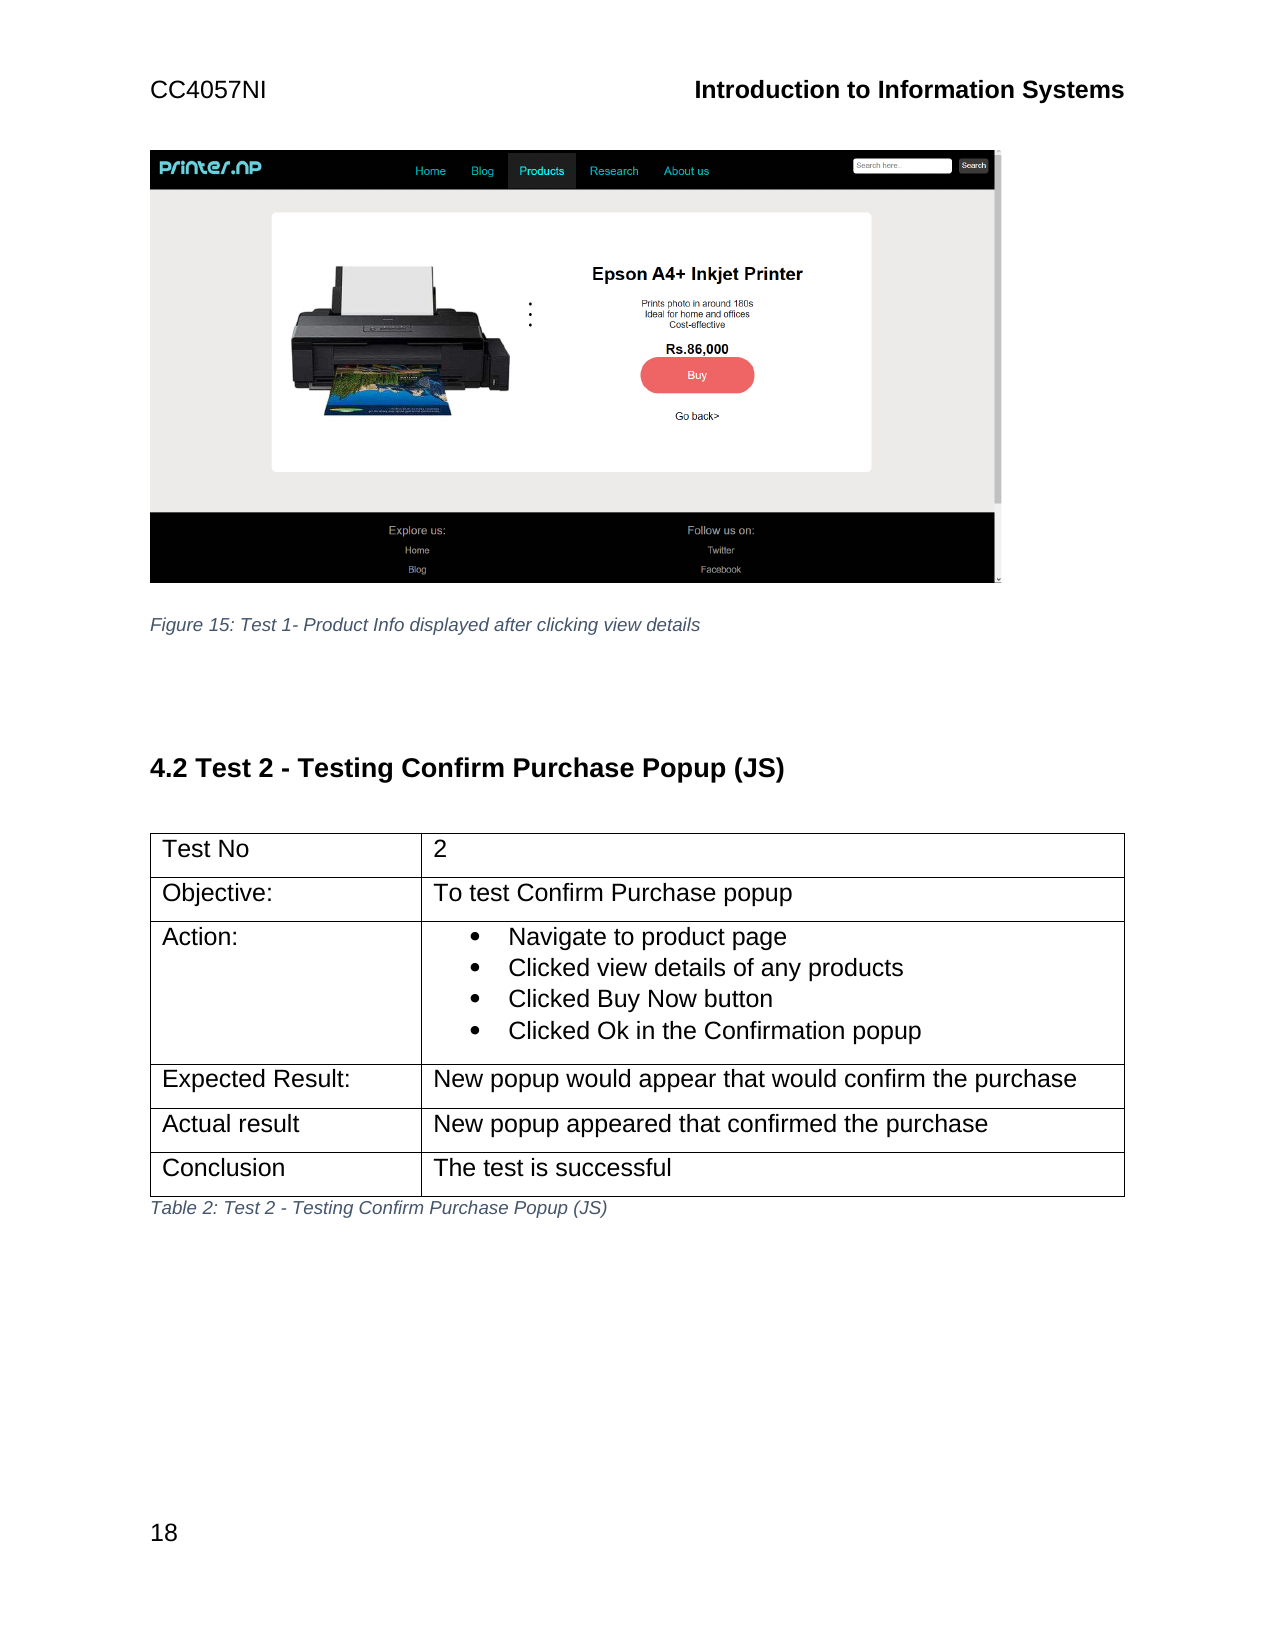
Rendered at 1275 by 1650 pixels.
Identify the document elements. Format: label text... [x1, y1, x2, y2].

subtitle 4.2 Test 2 - Testing Confirm Purchase Popup (JS) [150, 752, 1125, 783]
table_cell The test is successful [422, 1153, 1124, 1196]
table_cell To test Confirm Purchase popup [422, 878, 1124, 921]
table_cell Conclusion [151, 1153, 421, 1196]
text Table 2: Test 2 - Testing Confirm Purchase Popup (JS) [150, 1197, 1125, 1218]
table_header Test No [151, 834, 421, 877]
picture [150, 150, 1002, 583]
table_cell New popup would appear that would confirm the purchase [422, 1065, 1124, 1107]
table_cell Actual result [151, 1109, 421, 1152]
table_cell New popup appeared that confirmed the purchase [422, 1109, 1124, 1152]
table_cell Objective: [151, 878, 421, 921]
table_cell Expected Result: [151, 1065, 421, 1107]
table_header 2 [422, 834, 1124, 877]
table_cell Action: [151, 922, 421, 1063]
text Figure 15: Test 1- Product Info displayed after clicking view details [150, 614, 1125, 635]
table_cell Navigate to product page Clicked view details of any products Clicked Buy Now button Clicked Ok in the Confirmation popup [422, 922, 1124, 1063]
